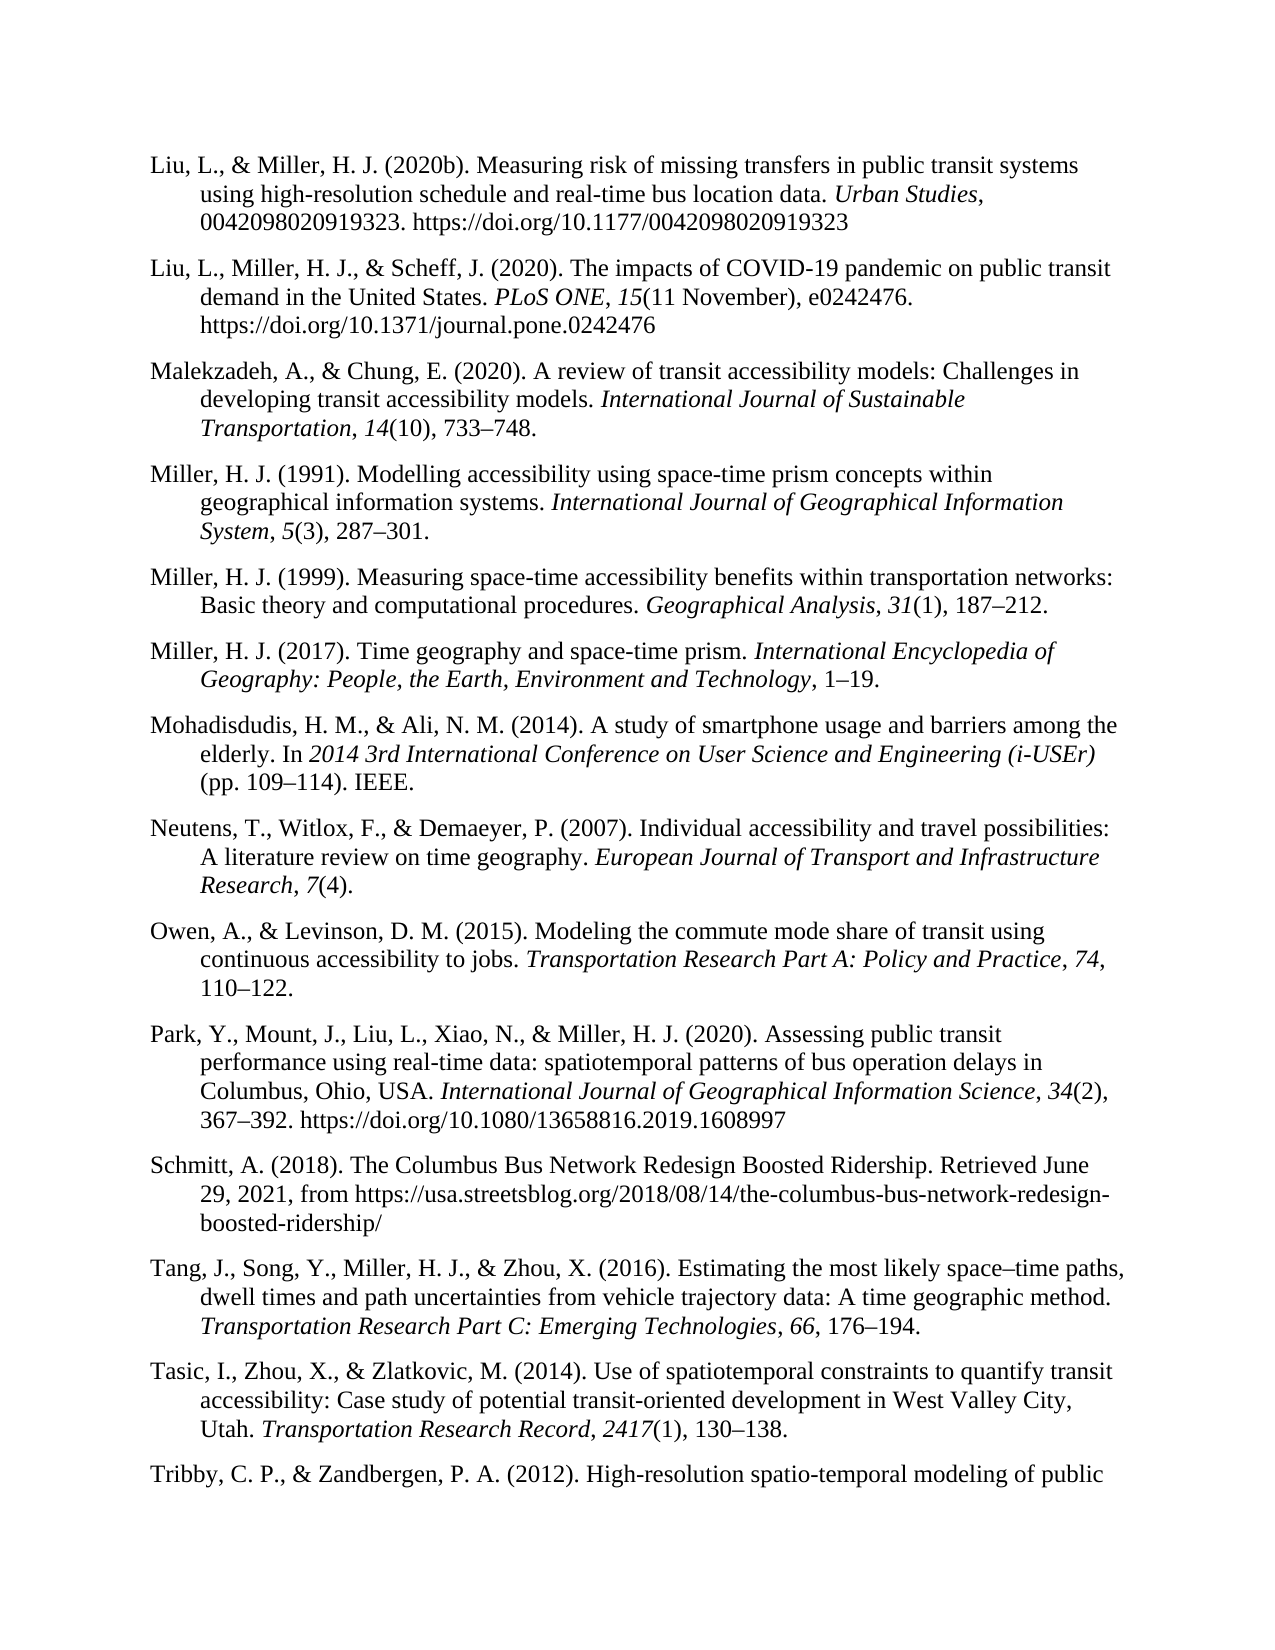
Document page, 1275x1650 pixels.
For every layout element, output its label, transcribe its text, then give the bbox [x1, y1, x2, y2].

text Schmitt, A. (2018). The Columbus Bus Network Redesign Boosted Ridership. Retrieved June 29, 2021, from https://usa.streetsblog.org/2018/08/14/the-columbus-bus-network-redesign-boosted-ridership/ [150, 1150, 1125, 1237]
text Miller, H. J. (1999). Measuring space‐time accessibility benefits within transportation networks: Basic theory and computational procedures. Geographical Analysis, 31(1), 187–212. [150, 562, 1125, 619]
text Park, Y., Mount, J., Liu, L., Xiao, N., & Miller, H. J. (2020). Assessing public transit performance using real-time data: spatiotemporal patterns of bus operation delays in Columbus, Ohio, USA. International Journal of Geographical Information Science, 34(2), 367–392. https://doi.org/10.1080/13658816.2019.1608997 [150, 1019, 1125, 1134]
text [150, 1459, 1125, 1488]
text Miller, H. J. (1991). Modelling accessibility using space-time prism concepts within geographical information systems. International Journal of Geographical Information System, 5(3), 287–301. [150, 459, 1125, 545]
text Liu, L., & Miller, H. J. (2020b). Measuring risk of missing transfers in public transit systems using high-resolution schedule and real-time bus location data. Urban Studies, 0042098020919323. https://doi.org/10.1177/0042098020919323 [150, 150, 1125, 236]
text Tang, J., Song, Y., Miller, H. J., & Zhou, X. (2016). Estimating the most likely space–time paths, dwell times and path uncertainties from vehicle trajectory data: A time geographic method. Transportation Research Part C: Emerging Technologies, 66, 176–194. [150, 1253, 1125, 1339]
text Malekzadeh, A., & Chung, E. (2020). A review of transit accessibility models: Challenges in developing transit accessibility models. International Journal of Sustainable Transportation, 14(10), 733–748. [150, 356, 1125, 442]
text Miller, H. J. (2017). Time geography and space-time prism. International Encyclopedia of Geography: People, the Earth, Environment and Technology, 1–19. [150, 636, 1125, 693]
text Tasic, I., Zhou, X., & Zlatkovic, M. (2014). Use of spatiotemporal constraints to quantify transit accessibility: Case study of potential transit-oriented development in West Valley City, Utah. Transportation Research Record, 2417(1), 130–138. [150, 1356, 1125, 1442]
text Owen, A., & Levinson, D. M. (2015). Modeling the commute mode share of transit using continuous accessibility to jobs. Transportation Research Part A: Policy and Practice, 74, 110–122. [150, 916, 1125, 1002]
text Liu, L., Miller, H. J., & Scheff, J. (2020). The impacts of COVID-19 pandemic on public transit demand in the United States. PLoS ONE, 15(11 November), e0242476. https://doi.org/10.1371/journal.pone.0242476 [150, 253, 1125, 339]
text Mohadisdudis, H. M., & Ali, N. M. (2014). A study of smartphone usage and barriers among the elderly. In 2014 3rd International Conference on User Science and Engineering (i-USEr) (pp. 109–114). IEEE. [150, 710, 1125, 796]
text Neutens, T., Witlox, F., & Demaeyer, P. (2007). Individual accessibility and travel possibilities: A literature review on time geography. European Journal of Transport and Infrastructure Research, 7(4). [150, 813, 1125, 899]
